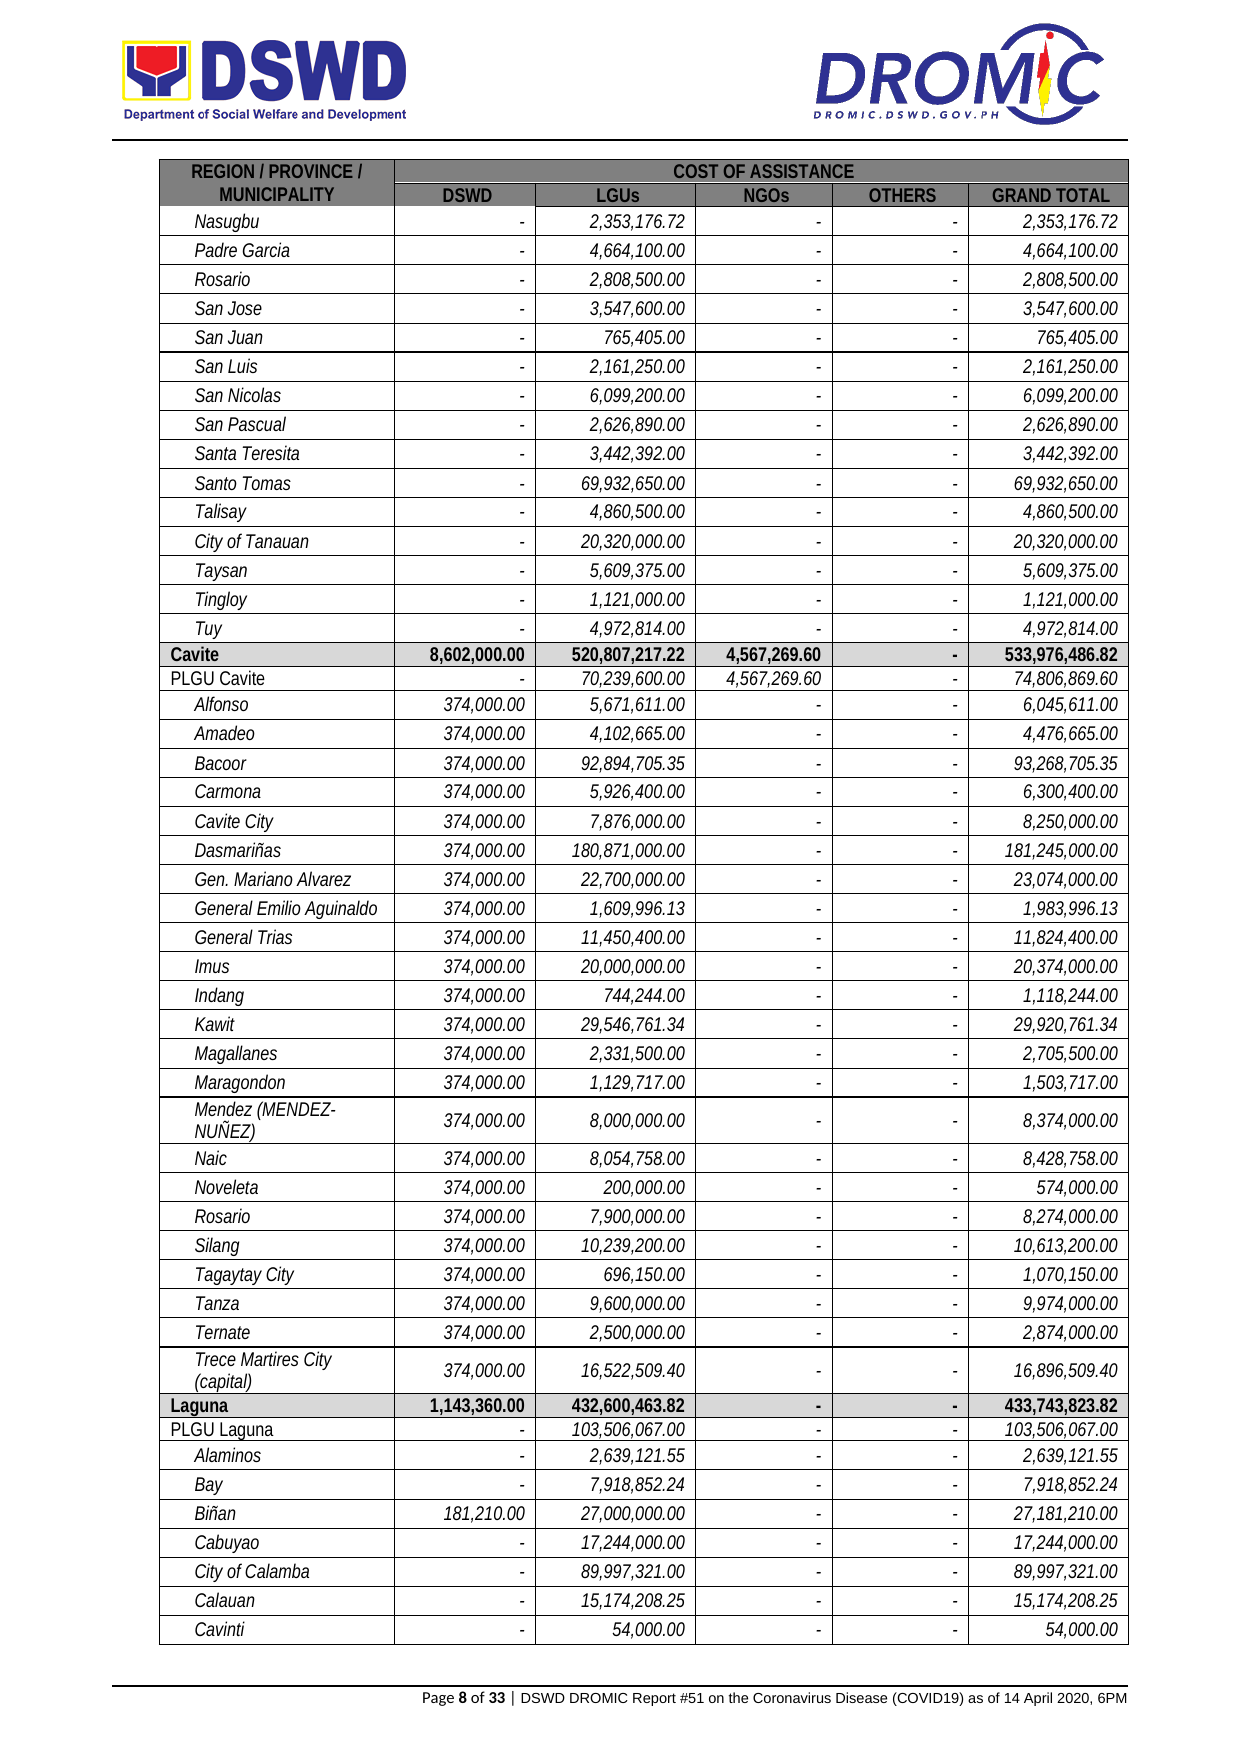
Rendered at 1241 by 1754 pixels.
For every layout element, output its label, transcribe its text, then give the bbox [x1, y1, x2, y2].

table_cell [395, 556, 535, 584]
table_cell [160, 382, 183, 409]
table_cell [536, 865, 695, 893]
table_cell - [395, 324, 535, 351]
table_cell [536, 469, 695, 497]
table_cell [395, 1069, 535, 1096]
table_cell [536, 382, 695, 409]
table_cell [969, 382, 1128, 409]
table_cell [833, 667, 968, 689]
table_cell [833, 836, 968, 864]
table_cell - [833, 265, 968, 293]
table_cell NGOs [696, 184, 832, 206]
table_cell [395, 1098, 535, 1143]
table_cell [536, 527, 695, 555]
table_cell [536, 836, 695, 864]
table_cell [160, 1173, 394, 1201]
table_cell - [395, 294, 535, 322]
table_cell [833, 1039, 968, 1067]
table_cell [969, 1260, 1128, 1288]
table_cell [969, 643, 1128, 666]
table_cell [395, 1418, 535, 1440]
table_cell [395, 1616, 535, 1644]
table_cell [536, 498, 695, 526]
table_cell 2,353,176.72 [536, 207, 695, 235]
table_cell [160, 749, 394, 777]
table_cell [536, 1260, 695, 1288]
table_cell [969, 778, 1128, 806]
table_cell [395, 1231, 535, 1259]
table_cell [160, 353, 183, 381]
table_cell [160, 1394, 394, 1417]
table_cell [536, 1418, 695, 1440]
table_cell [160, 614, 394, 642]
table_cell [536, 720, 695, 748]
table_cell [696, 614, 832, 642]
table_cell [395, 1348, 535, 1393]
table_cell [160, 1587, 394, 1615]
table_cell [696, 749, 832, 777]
table_cell San Nicolas [183, 382, 394, 409]
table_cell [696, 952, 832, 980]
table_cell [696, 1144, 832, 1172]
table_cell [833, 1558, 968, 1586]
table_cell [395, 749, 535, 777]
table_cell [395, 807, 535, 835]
table_cell - [833, 207, 968, 235]
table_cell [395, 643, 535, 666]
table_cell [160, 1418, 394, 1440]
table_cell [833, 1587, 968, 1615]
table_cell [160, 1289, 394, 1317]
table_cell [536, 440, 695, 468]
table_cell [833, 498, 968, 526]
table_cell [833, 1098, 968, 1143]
table_cell San Jose [183, 294, 394, 322]
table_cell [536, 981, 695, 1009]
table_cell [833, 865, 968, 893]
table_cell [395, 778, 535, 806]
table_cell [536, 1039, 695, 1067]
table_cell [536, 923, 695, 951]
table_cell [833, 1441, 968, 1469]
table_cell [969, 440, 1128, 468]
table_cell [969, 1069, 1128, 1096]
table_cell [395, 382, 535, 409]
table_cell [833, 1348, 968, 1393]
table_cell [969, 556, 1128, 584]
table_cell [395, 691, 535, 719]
table_cell - [395, 353, 535, 381]
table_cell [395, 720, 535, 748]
table_cell - [696, 324, 832, 351]
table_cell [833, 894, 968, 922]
table_cell - [395, 265, 535, 293]
table_cell 2,161,250.00 [969, 353, 1128, 381]
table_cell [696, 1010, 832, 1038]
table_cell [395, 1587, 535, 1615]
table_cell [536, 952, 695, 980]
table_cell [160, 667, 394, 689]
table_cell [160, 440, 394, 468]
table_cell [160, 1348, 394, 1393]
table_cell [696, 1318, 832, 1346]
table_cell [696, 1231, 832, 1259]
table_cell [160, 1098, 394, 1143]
table_cell 765,405.00 [536, 324, 695, 351]
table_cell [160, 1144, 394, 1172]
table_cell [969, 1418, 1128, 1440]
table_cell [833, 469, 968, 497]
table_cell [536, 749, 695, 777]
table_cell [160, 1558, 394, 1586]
table_header COST OF ASSISTANCE [395, 160, 1128, 182]
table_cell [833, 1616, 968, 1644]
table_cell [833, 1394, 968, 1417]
table_cell - [696, 265, 832, 293]
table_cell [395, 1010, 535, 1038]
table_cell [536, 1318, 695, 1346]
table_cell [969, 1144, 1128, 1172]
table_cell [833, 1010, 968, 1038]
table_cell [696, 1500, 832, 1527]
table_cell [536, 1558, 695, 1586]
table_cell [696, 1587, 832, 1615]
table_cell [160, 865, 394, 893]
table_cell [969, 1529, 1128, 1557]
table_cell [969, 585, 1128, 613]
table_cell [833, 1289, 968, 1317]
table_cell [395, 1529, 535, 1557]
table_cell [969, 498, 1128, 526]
table_cell San Luis [183, 353, 394, 381]
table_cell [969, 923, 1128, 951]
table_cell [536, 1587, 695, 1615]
table_cell - [833, 353, 968, 381]
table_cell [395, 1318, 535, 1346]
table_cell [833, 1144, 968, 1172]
table_cell - [696, 294, 832, 322]
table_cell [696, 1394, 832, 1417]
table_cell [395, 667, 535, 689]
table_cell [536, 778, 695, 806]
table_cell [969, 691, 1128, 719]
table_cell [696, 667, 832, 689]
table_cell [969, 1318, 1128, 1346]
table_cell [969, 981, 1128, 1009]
table_cell DSWD [395, 184, 535, 206]
table_cell 2,353,176.72 [969, 207, 1128, 235]
picture [781, 23, 1133, 125]
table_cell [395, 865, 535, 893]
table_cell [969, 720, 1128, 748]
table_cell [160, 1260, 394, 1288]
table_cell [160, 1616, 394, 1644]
table_cell 4,664,100.00 [536, 236, 695, 264]
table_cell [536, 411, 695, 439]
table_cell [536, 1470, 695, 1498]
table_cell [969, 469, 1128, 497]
table_cell - [395, 236, 535, 264]
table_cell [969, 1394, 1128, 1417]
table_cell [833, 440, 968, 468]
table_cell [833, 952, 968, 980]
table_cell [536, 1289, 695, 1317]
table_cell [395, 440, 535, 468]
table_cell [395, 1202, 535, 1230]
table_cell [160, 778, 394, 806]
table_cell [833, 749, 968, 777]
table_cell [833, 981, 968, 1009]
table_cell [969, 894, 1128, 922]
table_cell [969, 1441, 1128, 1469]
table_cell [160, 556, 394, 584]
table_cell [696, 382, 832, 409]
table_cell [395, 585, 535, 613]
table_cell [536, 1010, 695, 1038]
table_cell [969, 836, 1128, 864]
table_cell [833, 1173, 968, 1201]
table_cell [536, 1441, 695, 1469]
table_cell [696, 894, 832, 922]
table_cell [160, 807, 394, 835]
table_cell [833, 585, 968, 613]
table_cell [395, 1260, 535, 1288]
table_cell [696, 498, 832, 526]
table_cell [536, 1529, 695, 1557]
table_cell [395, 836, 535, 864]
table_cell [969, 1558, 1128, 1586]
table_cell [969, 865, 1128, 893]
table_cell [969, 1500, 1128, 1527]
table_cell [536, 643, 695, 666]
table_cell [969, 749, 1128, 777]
table_cell OTHERS [833, 184, 968, 206]
picture [112, 37, 417, 125]
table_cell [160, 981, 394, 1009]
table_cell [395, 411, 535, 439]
table_cell [160, 206, 183, 235]
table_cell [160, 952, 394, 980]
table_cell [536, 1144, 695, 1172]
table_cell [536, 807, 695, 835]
table_cell 2,161,250.00 [536, 353, 695, 381]
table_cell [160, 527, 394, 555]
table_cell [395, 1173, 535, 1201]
table_cell 3,547,600.00 [969, 294, 1128, 322]
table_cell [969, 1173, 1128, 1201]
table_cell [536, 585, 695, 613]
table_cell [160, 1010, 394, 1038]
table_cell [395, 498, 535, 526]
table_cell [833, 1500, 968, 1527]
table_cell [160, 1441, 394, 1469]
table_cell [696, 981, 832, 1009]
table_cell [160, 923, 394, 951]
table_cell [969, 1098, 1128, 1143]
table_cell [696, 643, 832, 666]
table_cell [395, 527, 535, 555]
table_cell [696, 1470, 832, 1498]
table_cell - [696, 207, 832, 235]
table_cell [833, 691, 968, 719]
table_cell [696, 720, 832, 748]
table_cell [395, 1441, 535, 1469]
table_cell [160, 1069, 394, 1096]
table_cell [160, 265, 183, 293]
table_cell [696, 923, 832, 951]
table_cell 765,405.00 [969, 324, 1128, 351]
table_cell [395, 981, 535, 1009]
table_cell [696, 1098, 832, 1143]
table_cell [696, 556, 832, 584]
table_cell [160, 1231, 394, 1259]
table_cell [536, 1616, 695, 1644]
table_cell Nasugbu [183, 206, 394, 235]
table_cell [160, 236, 183, 264]
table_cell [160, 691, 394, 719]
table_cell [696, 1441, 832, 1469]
table_cell - [833, 294, 968, 322]
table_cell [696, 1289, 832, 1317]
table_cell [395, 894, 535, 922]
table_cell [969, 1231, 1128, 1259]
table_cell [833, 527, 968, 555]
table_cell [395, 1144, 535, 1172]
table_cell Padre Garcia [183, 236, 394, 264]
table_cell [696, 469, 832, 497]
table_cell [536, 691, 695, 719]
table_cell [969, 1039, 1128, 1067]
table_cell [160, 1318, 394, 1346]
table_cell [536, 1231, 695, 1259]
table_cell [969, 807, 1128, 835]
table_cell 2,808,500.00 [969, 265, 1128, 293]
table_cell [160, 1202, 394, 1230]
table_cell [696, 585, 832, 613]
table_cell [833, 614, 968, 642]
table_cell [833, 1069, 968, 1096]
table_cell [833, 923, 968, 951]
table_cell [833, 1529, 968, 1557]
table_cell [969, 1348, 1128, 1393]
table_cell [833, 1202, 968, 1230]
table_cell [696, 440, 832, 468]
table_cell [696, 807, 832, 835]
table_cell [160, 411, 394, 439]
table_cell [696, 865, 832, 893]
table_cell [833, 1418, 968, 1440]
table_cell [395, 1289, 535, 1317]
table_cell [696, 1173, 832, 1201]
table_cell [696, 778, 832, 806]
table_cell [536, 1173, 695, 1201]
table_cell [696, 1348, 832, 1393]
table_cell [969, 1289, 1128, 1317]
table_cell 2,808,500.00 [536, 265, 695, 293]
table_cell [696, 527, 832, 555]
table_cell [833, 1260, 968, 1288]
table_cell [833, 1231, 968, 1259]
table_cell [160, 324, 183, 351]
table_cell - [696, 236, 832, 264]
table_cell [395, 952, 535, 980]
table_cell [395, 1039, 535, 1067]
table_cell San Juan [183, 324, 394, 351]
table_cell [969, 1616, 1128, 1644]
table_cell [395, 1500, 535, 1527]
table_cell - [833, 324, 968, 351]
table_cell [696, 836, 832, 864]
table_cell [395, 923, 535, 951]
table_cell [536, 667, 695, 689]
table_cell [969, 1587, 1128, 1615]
table_cell - [833, 236, 968, 264]
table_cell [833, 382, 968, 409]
table_cell 4,664,100.00 [969, 236, 1128, 264]
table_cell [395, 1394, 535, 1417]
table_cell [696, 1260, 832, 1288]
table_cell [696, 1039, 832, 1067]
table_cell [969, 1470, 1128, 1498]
table_cell 3,547,600.00 [536, 294, 695, 322]
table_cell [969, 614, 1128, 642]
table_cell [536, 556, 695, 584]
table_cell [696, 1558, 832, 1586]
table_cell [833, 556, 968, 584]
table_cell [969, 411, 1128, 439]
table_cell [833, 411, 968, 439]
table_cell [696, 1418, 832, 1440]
table_cell - [395, 206, 535, 235]
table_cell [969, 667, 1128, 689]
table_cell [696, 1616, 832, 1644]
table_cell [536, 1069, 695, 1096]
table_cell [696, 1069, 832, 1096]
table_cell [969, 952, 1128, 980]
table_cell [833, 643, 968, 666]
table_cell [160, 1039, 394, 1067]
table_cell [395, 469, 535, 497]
table_header REGION / PROVINCE / MUNICIPALITY [160, 160, 394, 206]
table_cell [160, 294, 183, 322]
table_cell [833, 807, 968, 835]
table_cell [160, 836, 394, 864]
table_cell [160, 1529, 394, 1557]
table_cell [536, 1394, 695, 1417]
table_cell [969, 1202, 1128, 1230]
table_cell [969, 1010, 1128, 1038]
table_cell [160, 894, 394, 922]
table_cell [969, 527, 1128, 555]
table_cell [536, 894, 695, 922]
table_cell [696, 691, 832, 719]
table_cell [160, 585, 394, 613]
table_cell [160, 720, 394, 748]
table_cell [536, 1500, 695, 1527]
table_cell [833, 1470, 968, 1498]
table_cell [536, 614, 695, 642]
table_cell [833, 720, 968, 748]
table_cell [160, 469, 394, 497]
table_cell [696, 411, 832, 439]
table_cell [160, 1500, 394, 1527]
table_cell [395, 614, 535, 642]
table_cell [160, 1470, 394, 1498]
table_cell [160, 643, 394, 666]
table_cell GRAND TOTAL [969, 184, 1128, 206]
table_cell LGUs [536, 184, 695, 206]
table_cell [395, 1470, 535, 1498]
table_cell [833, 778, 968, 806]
table_cell Rosario [183, 265, 394, 293]
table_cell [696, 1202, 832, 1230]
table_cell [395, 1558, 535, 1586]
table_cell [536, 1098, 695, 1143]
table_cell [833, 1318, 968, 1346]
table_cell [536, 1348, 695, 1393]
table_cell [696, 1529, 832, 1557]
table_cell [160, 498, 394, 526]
table_cell - [696, 353, 832, 381]
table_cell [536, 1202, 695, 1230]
